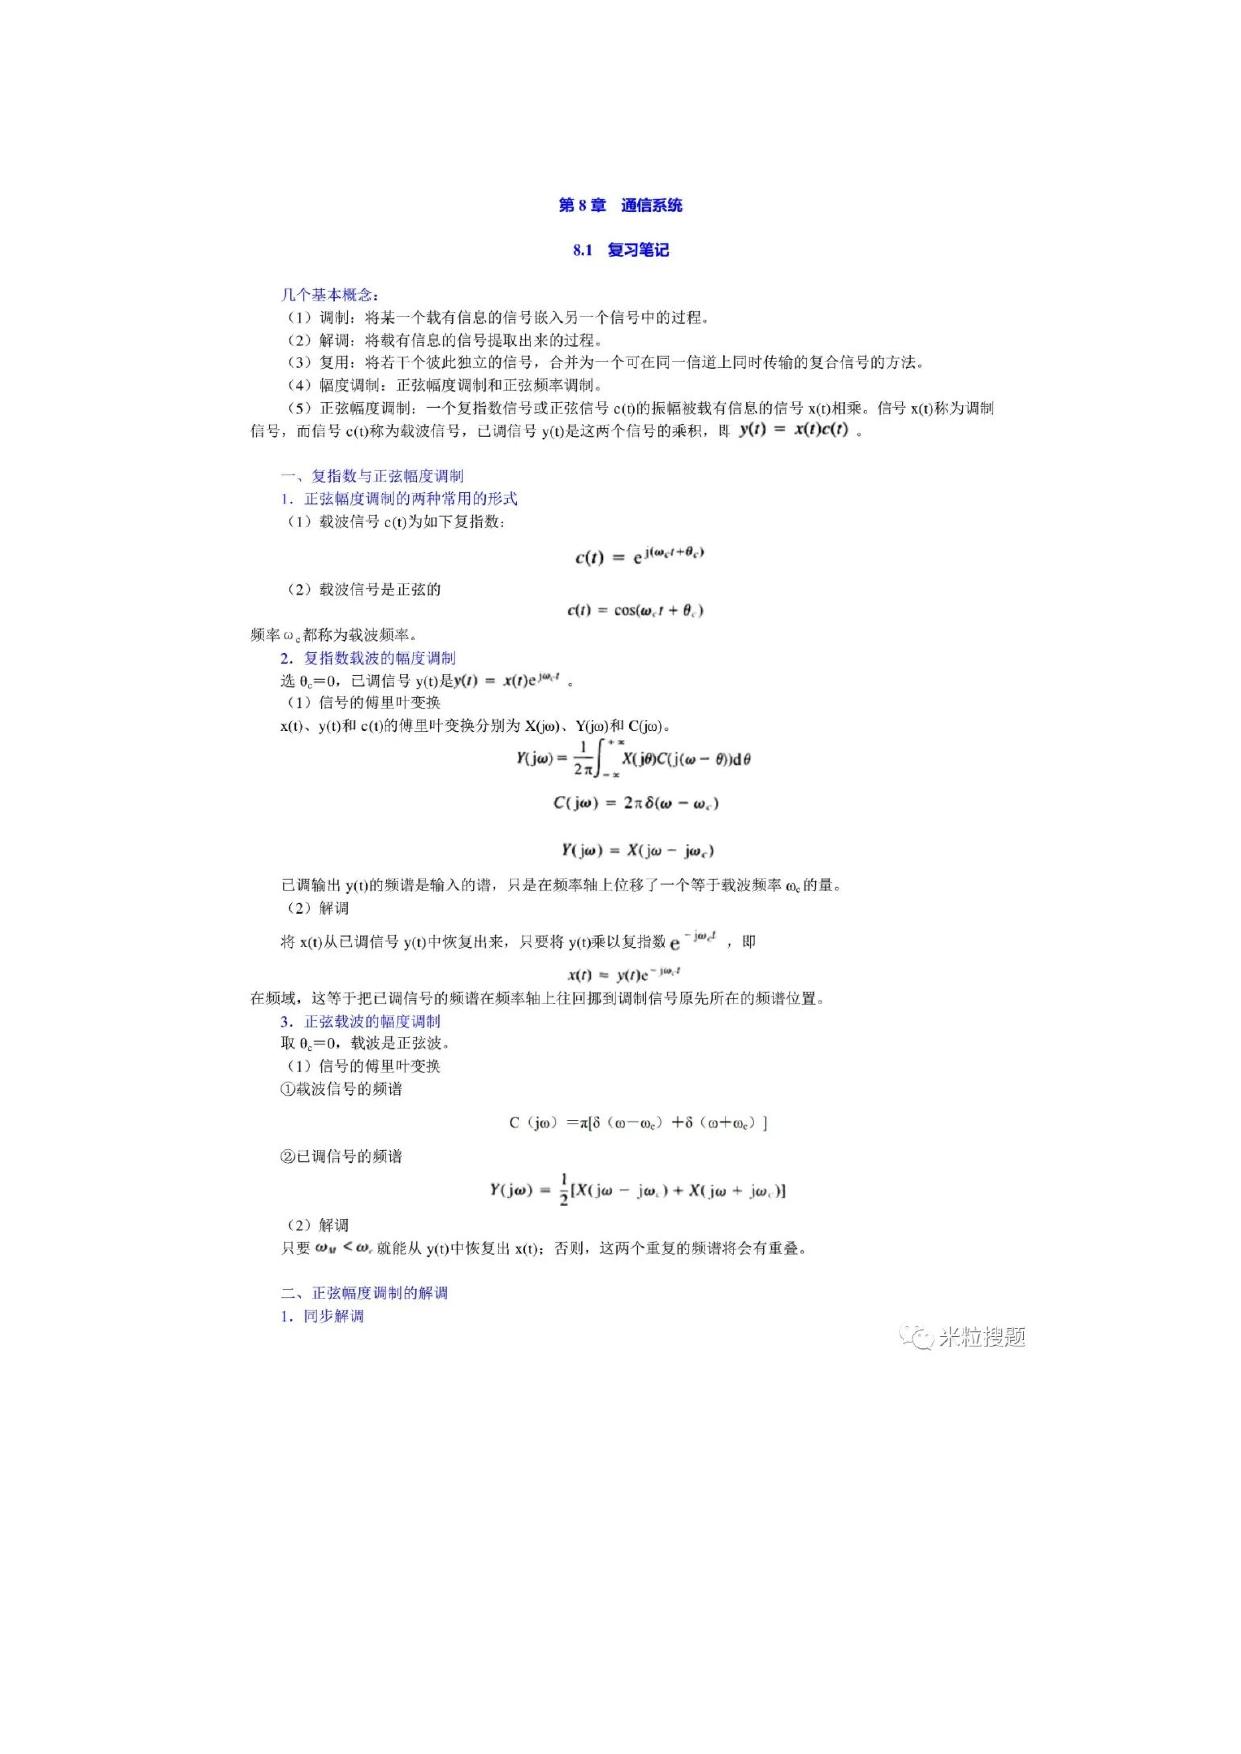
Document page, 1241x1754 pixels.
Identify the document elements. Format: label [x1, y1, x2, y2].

picture [187, 152, 1053, 1375]
